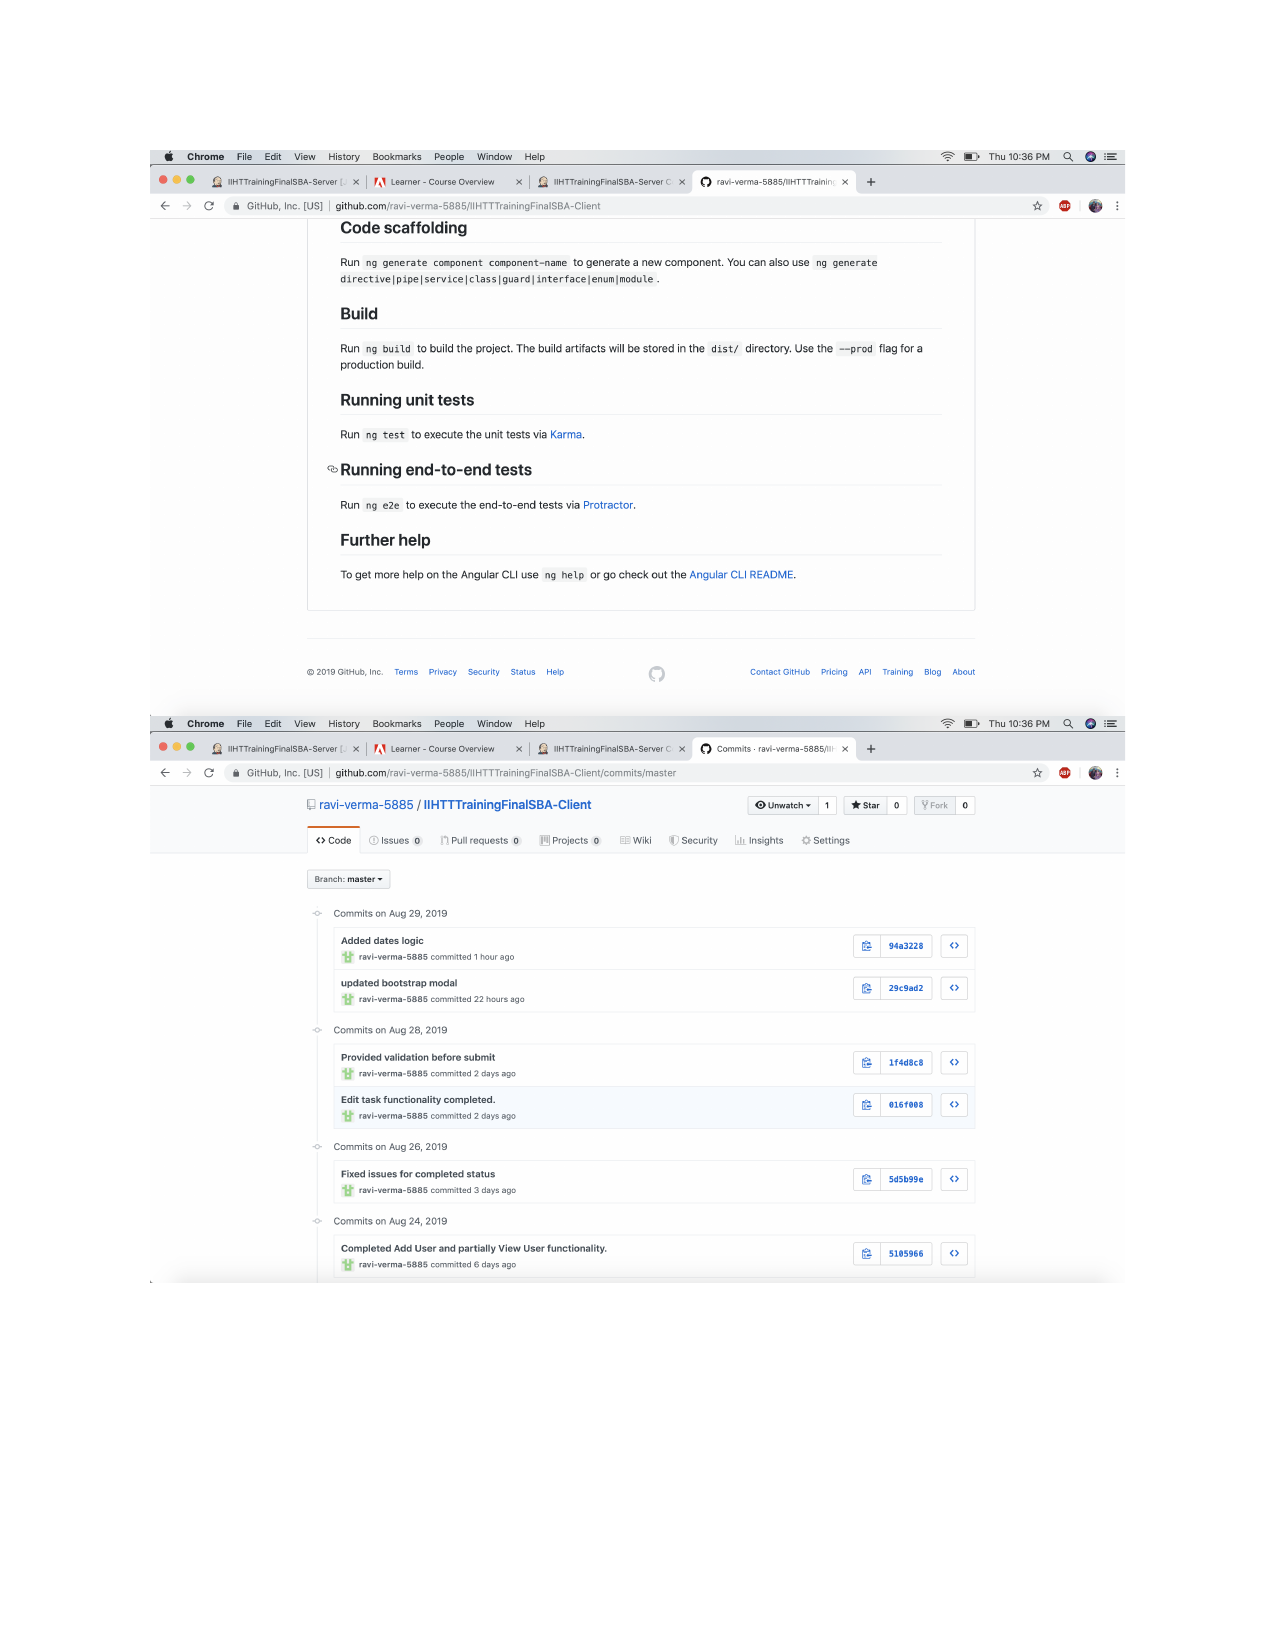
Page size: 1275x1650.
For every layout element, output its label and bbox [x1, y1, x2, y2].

picture [150, 150, 1125, 1283]
